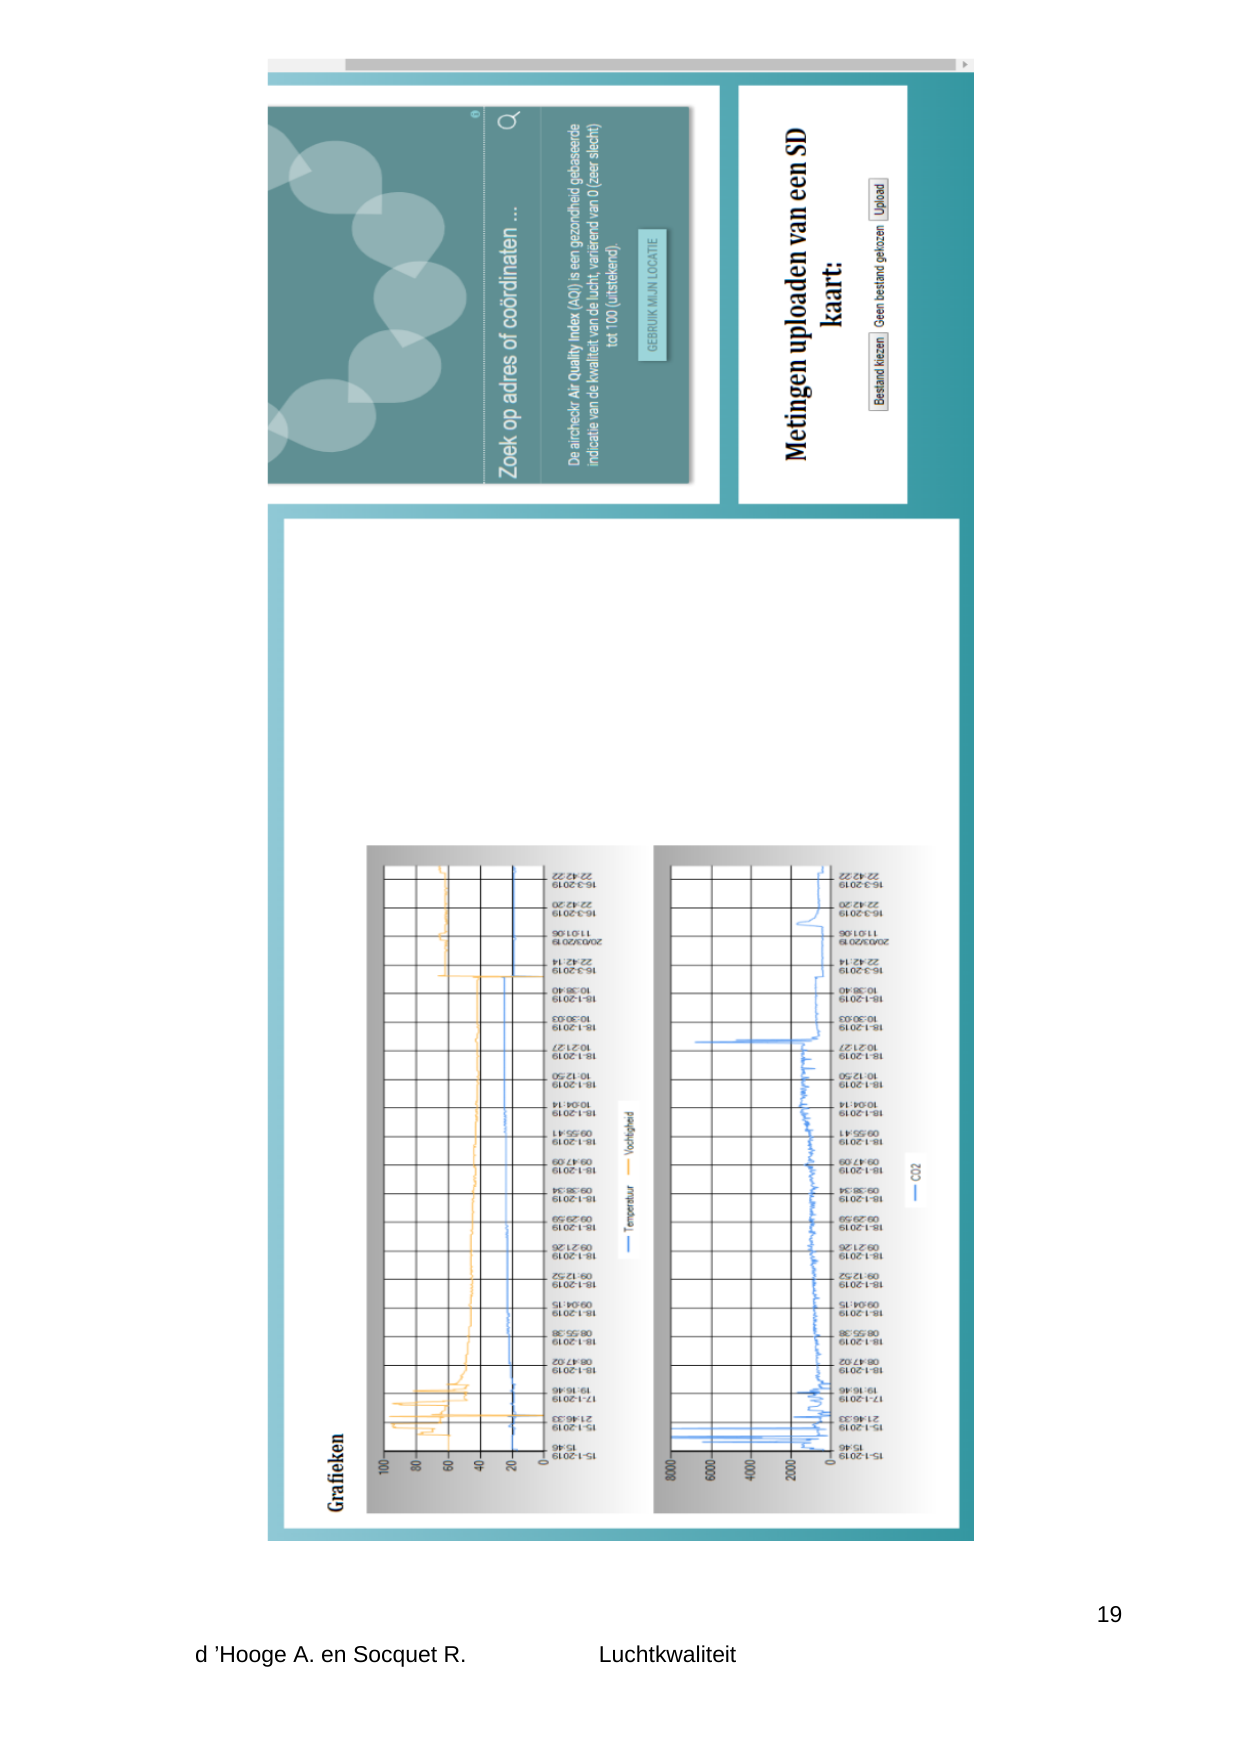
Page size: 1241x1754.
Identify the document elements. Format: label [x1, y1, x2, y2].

picture [268, 60, 974, 1540]
